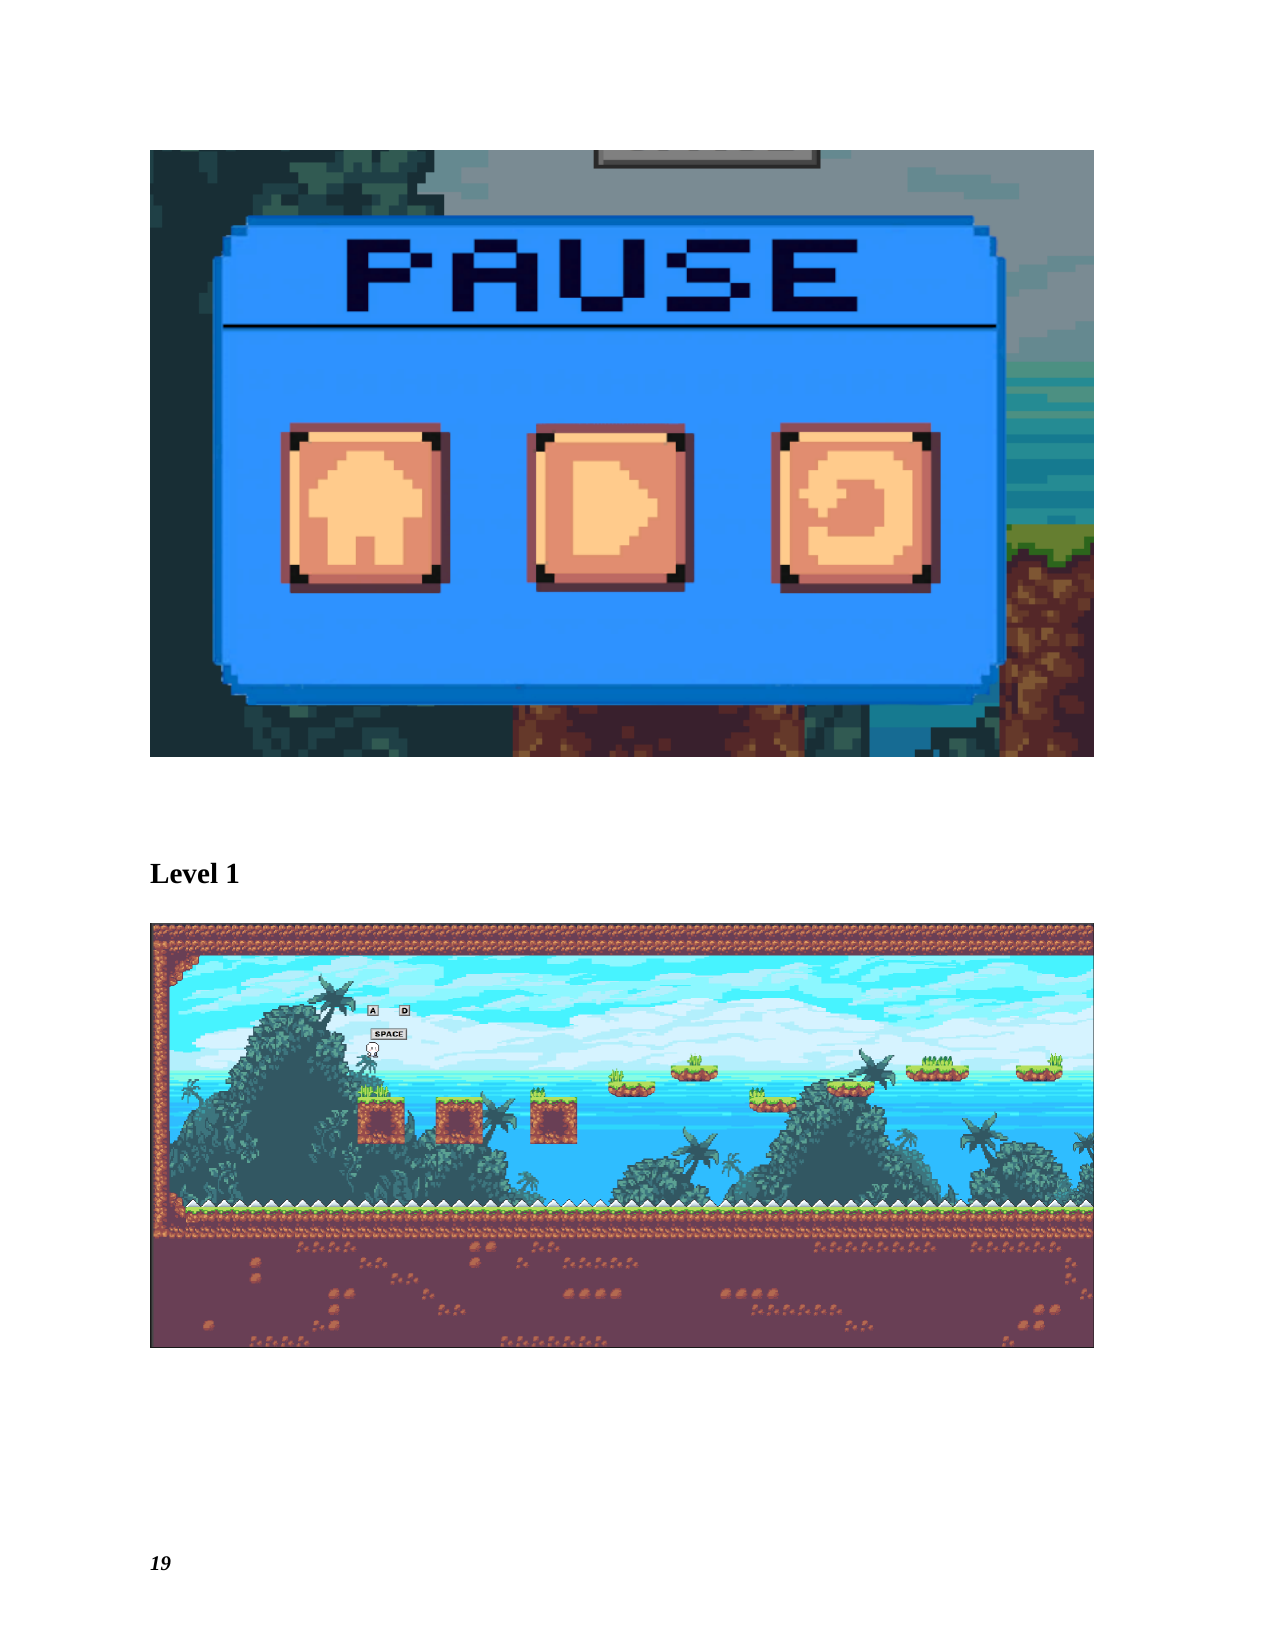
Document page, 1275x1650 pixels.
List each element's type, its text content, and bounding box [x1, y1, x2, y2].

picture [150, 150, 1094, 757]
picture [150, 923, 1094, 1348]
text Level 1 [150, 857, 1125, 890]
